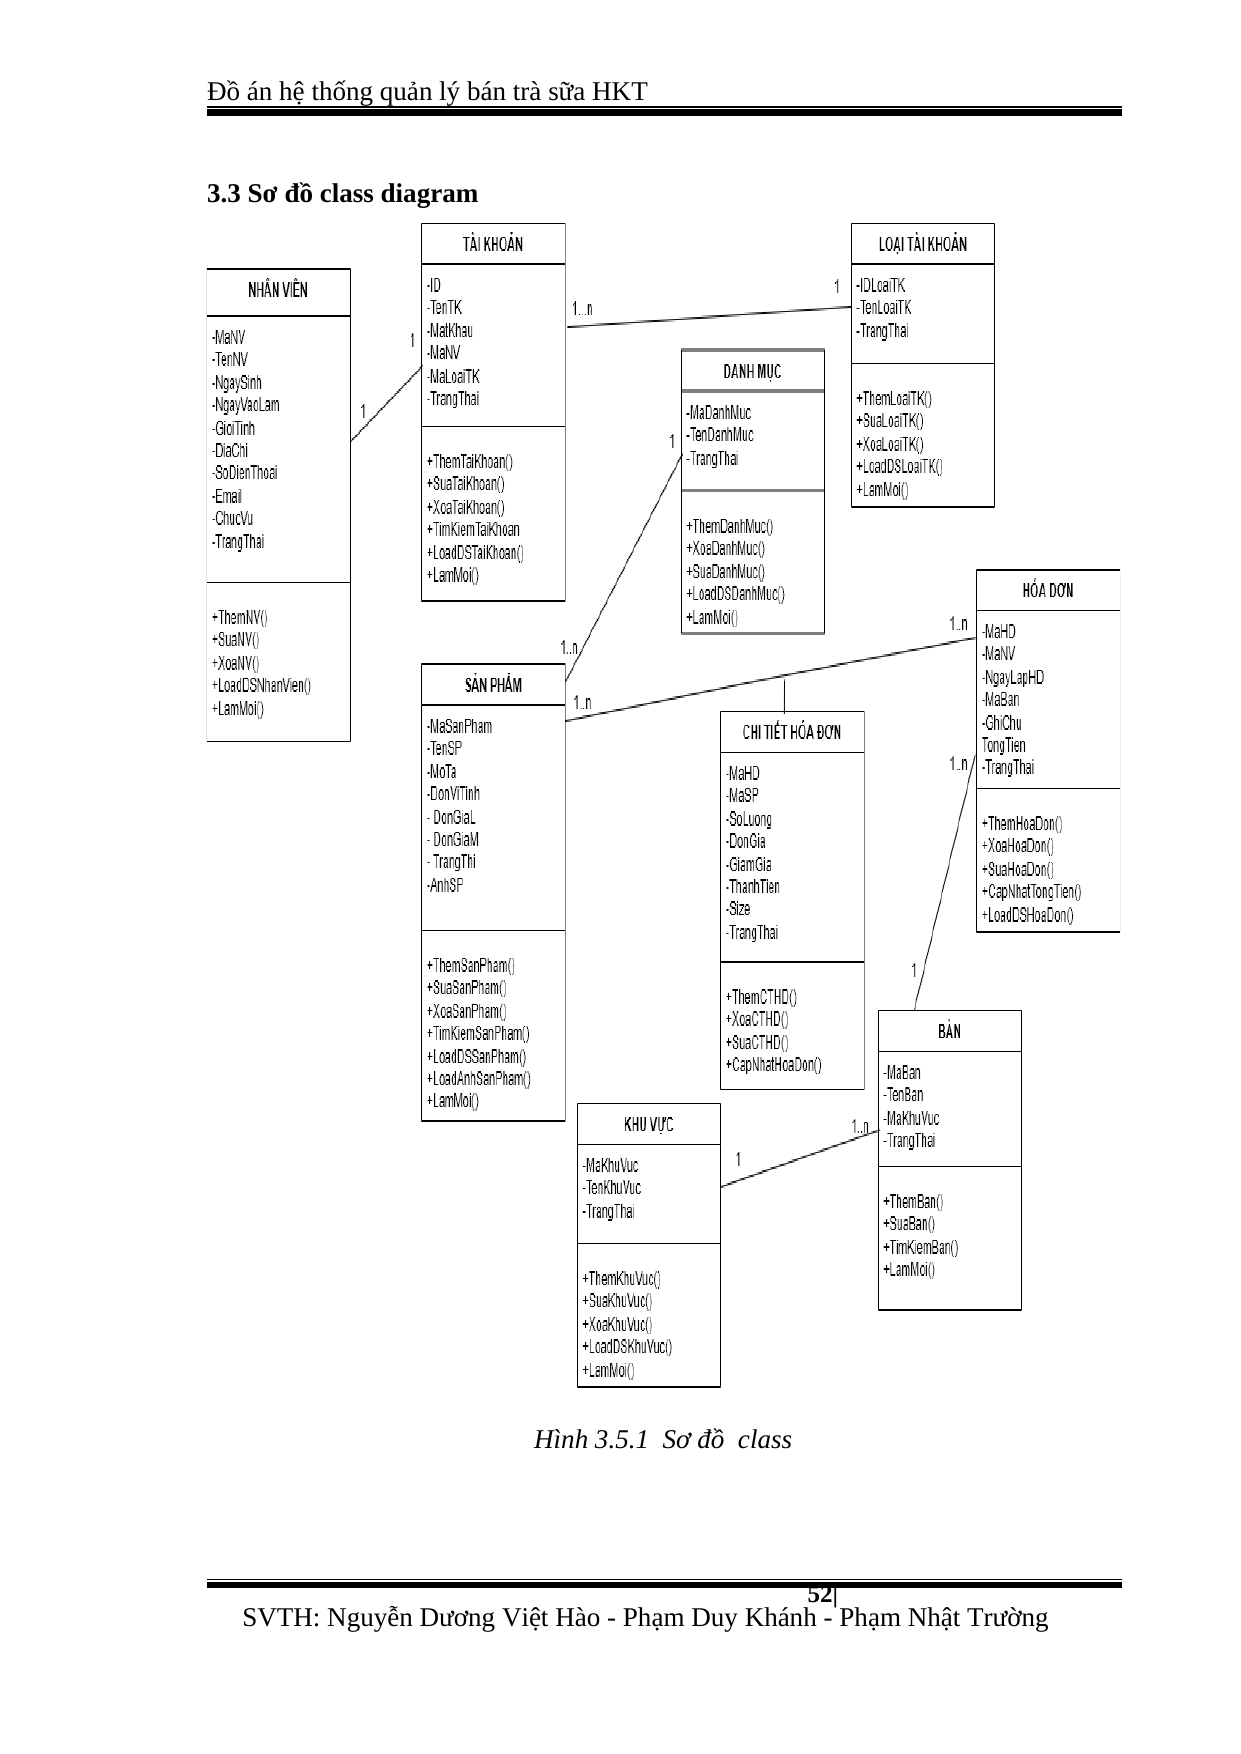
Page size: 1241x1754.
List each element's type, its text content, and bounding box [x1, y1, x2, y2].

list Sơ đồ class diagram [207, 177, 1122, 208]
text Hình 3.5.1 Sơ đồ class [207, 1423, 1122, 1454]
picture [206, 223, 1121, 1393]
